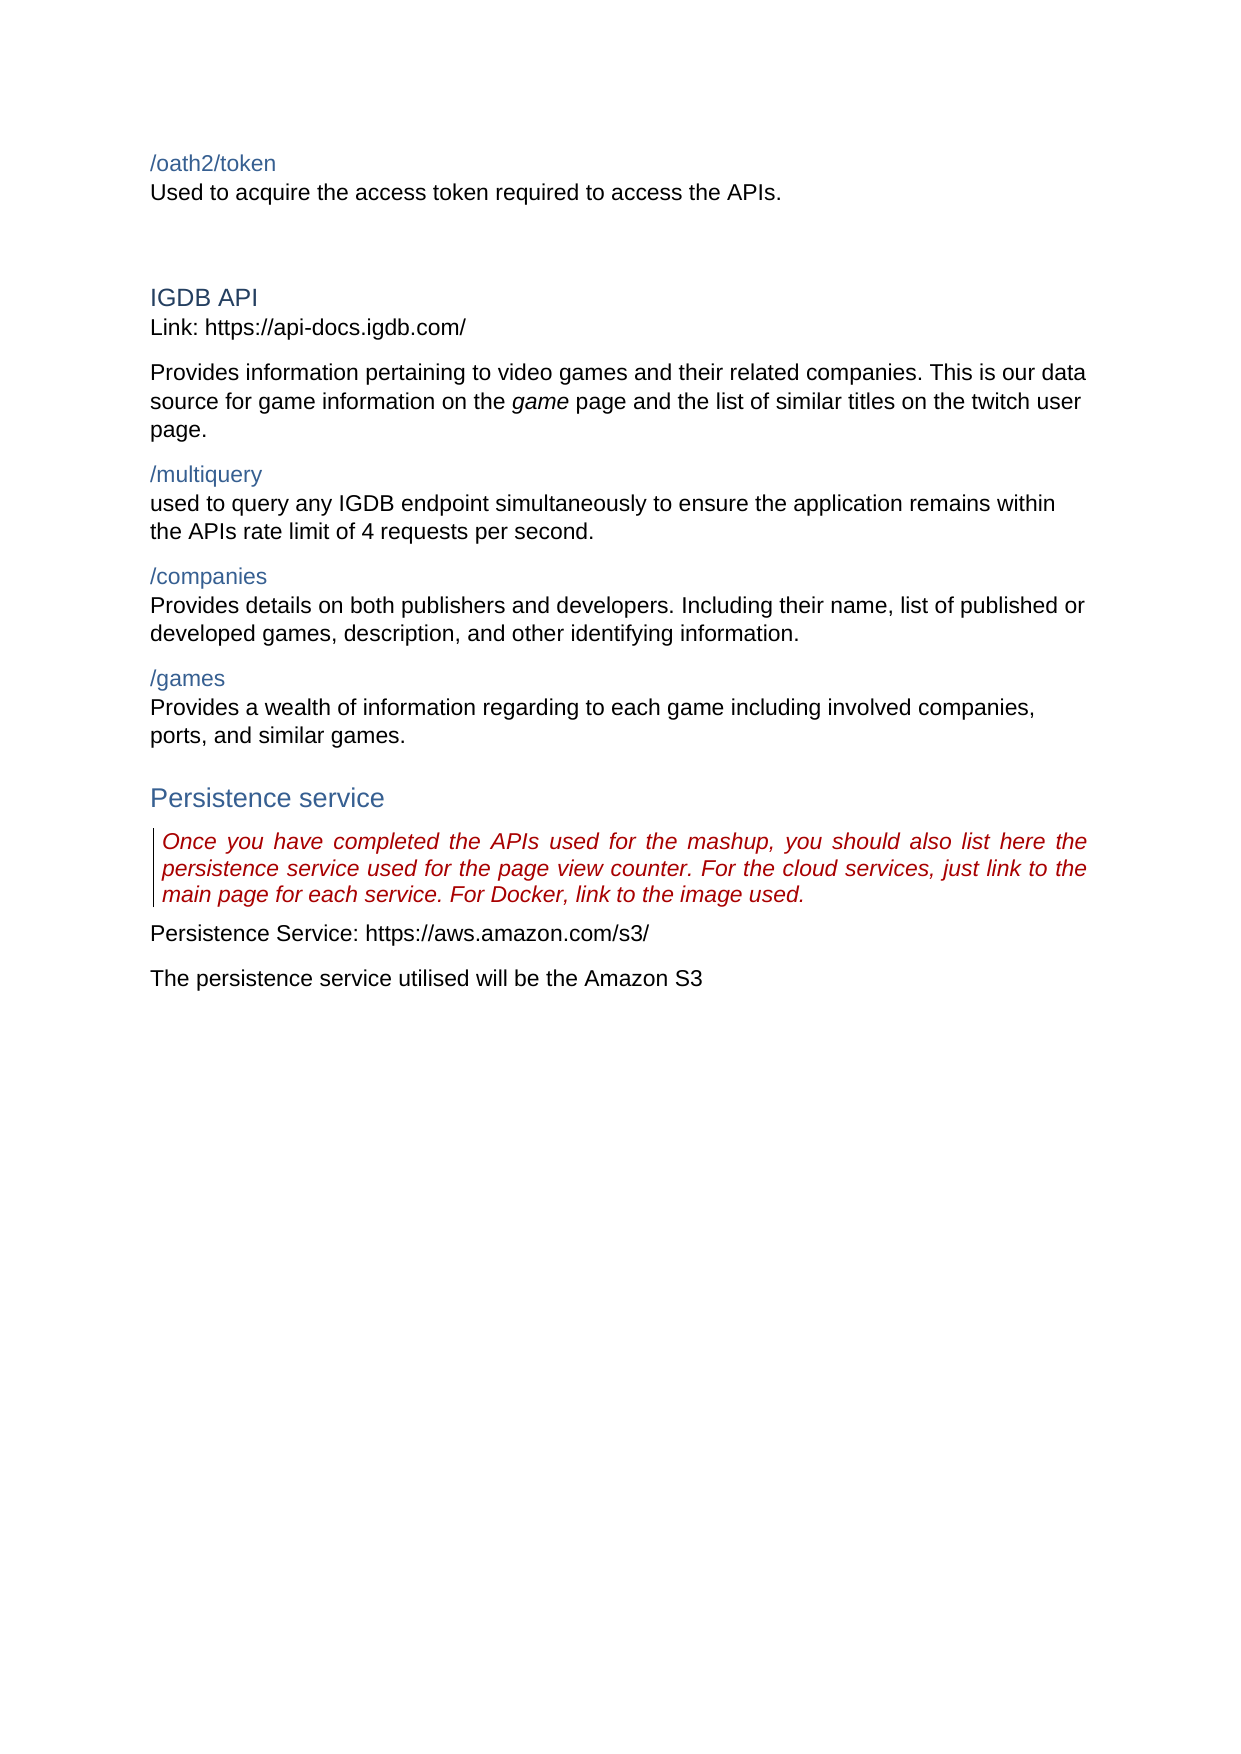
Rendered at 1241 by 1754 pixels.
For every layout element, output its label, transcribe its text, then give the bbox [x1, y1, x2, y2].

subtitle /multiquery [150, 461, 1090, 488]
text Provides details on both publishers and developers. Including their name, list of published or developed games, description, and other identifying information. [150, 592, 1090, 647]
subtitle Persistence service [150, 782, 1090, 813]
text Persistence Service: https://aws.amazon.com/s3/ [150, 920, 1090, 946]
subtitle /games [150, 665, 1090, 692]
text Once you have completed the APIs used for the mashup, you should also list here the persistence service used for the page view counter. For the cloud services, just link to the main page for each service. For Docker, link to the image used. [154, 828, 1090, 907]
subtitle /oath2/token [150, 150, 1090, 176]
text The persistence service utilised will be the Amazon S3 [150, 965, 1090, 991]
text Provides a wealth of information regarding to each game including involved companies, ports, and similar games. [150, 694, 1090, 748]
text Link: https://api-docs.igdb.com/ [150, 314, 1090, 341]
text Used to acquire the access token required to access the APIs. [150, 178, 1090, 205]
text Provides information pertaining to video games and their related companies. This is our data source for game information on the game page and the list of similar titles on the twitch user page. [150, 359, 1090, 443]
subtitle IGDB API [150, 283, 1090, 312]
subtitle /companies [150, 563, 1090, 590]
text used to query any IGDB endpoint simultaneously to ensure the application remains within the APIs rate limit of 4 requests per second. [150, 490, 1090, 544]
